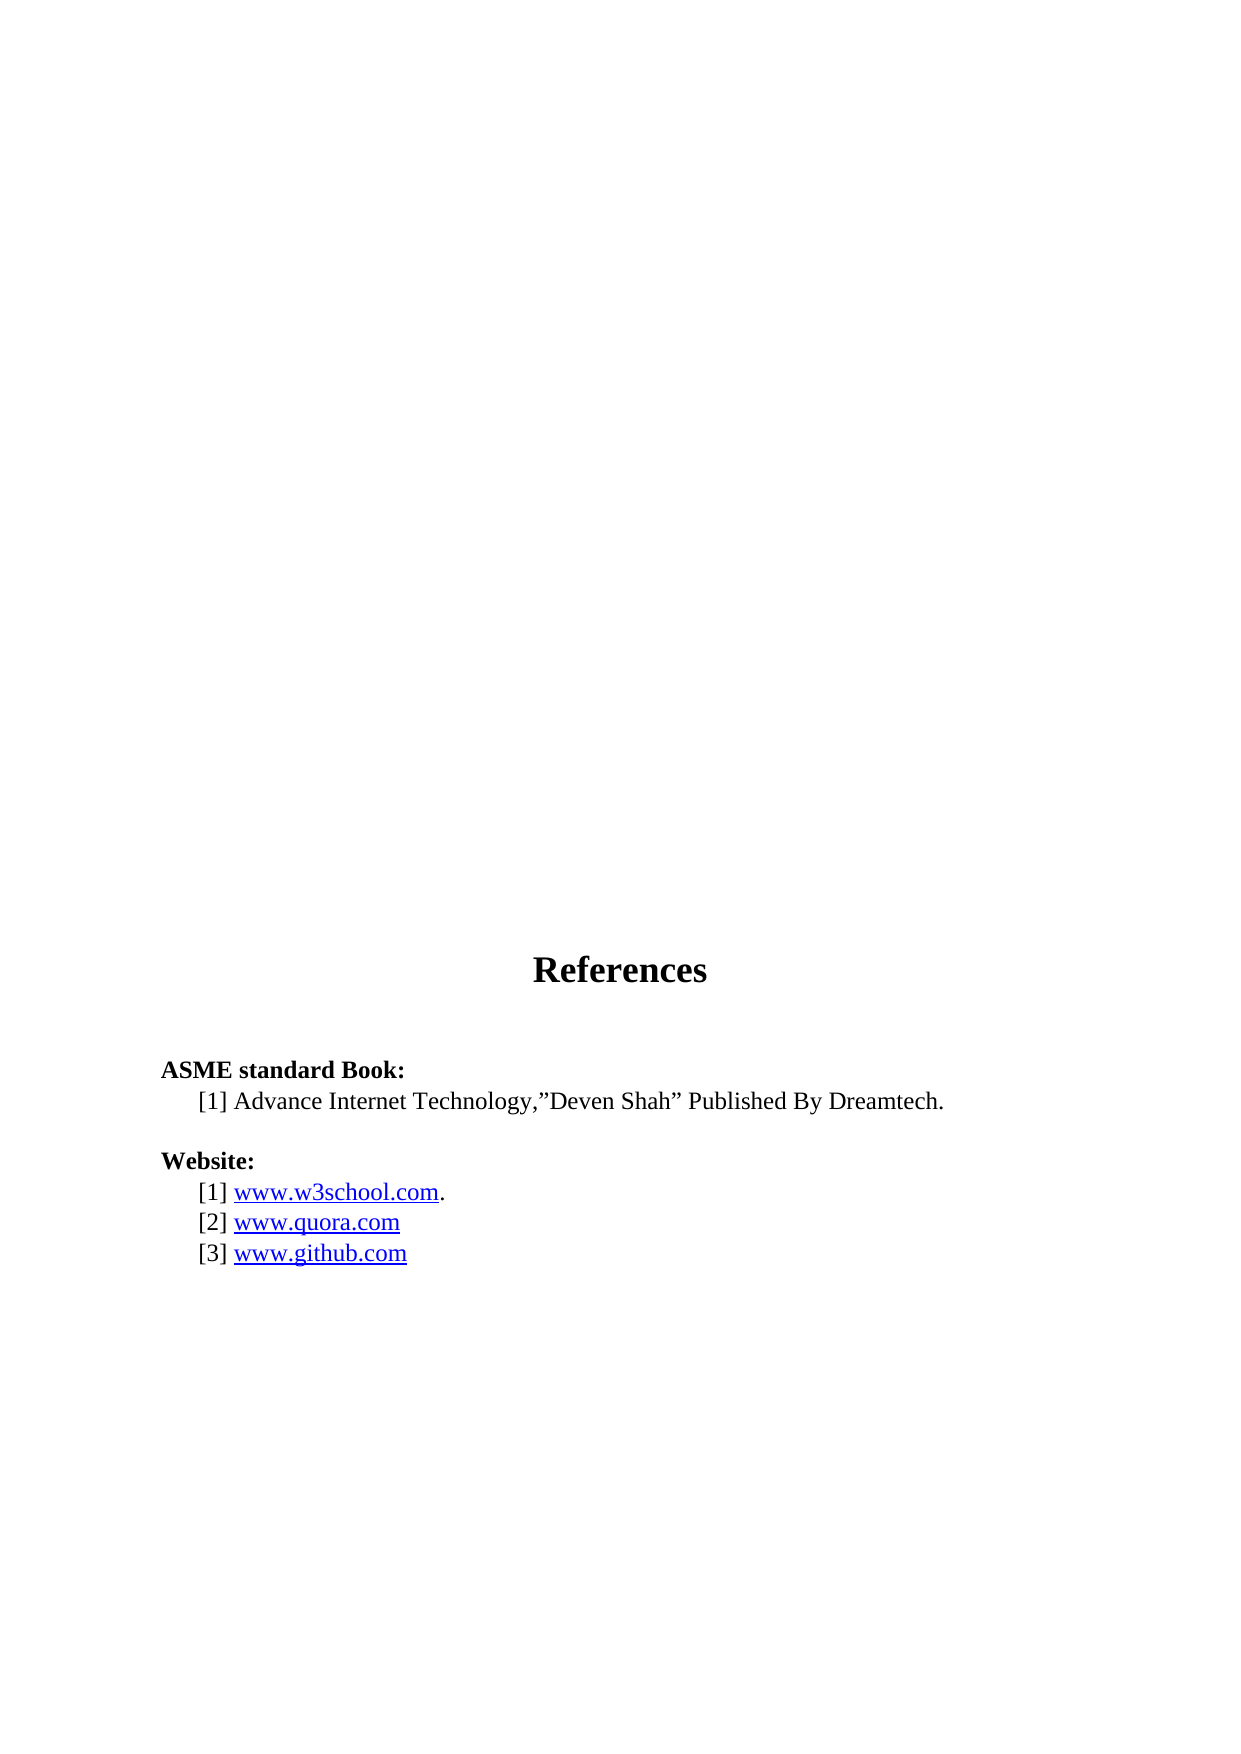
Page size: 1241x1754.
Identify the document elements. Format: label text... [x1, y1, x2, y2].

text Website: [161, 1146, 1090, 1175]
text ASME standard Book: [161, 1056, 1090, 1084]
text [3] www.github.com [198, 1238, 1090, 1267]
text References [150, 948, 1090, 991]
text [2] www.quora.com [198, 1207, 1090, 1236]
text [1] Advance Internet Technology,”Deven Shah” Published By Dreamtech. [198, 1086, 1090, 1115]
text [1] www.w3school.com. [198, 1177, 1090, 1206]
